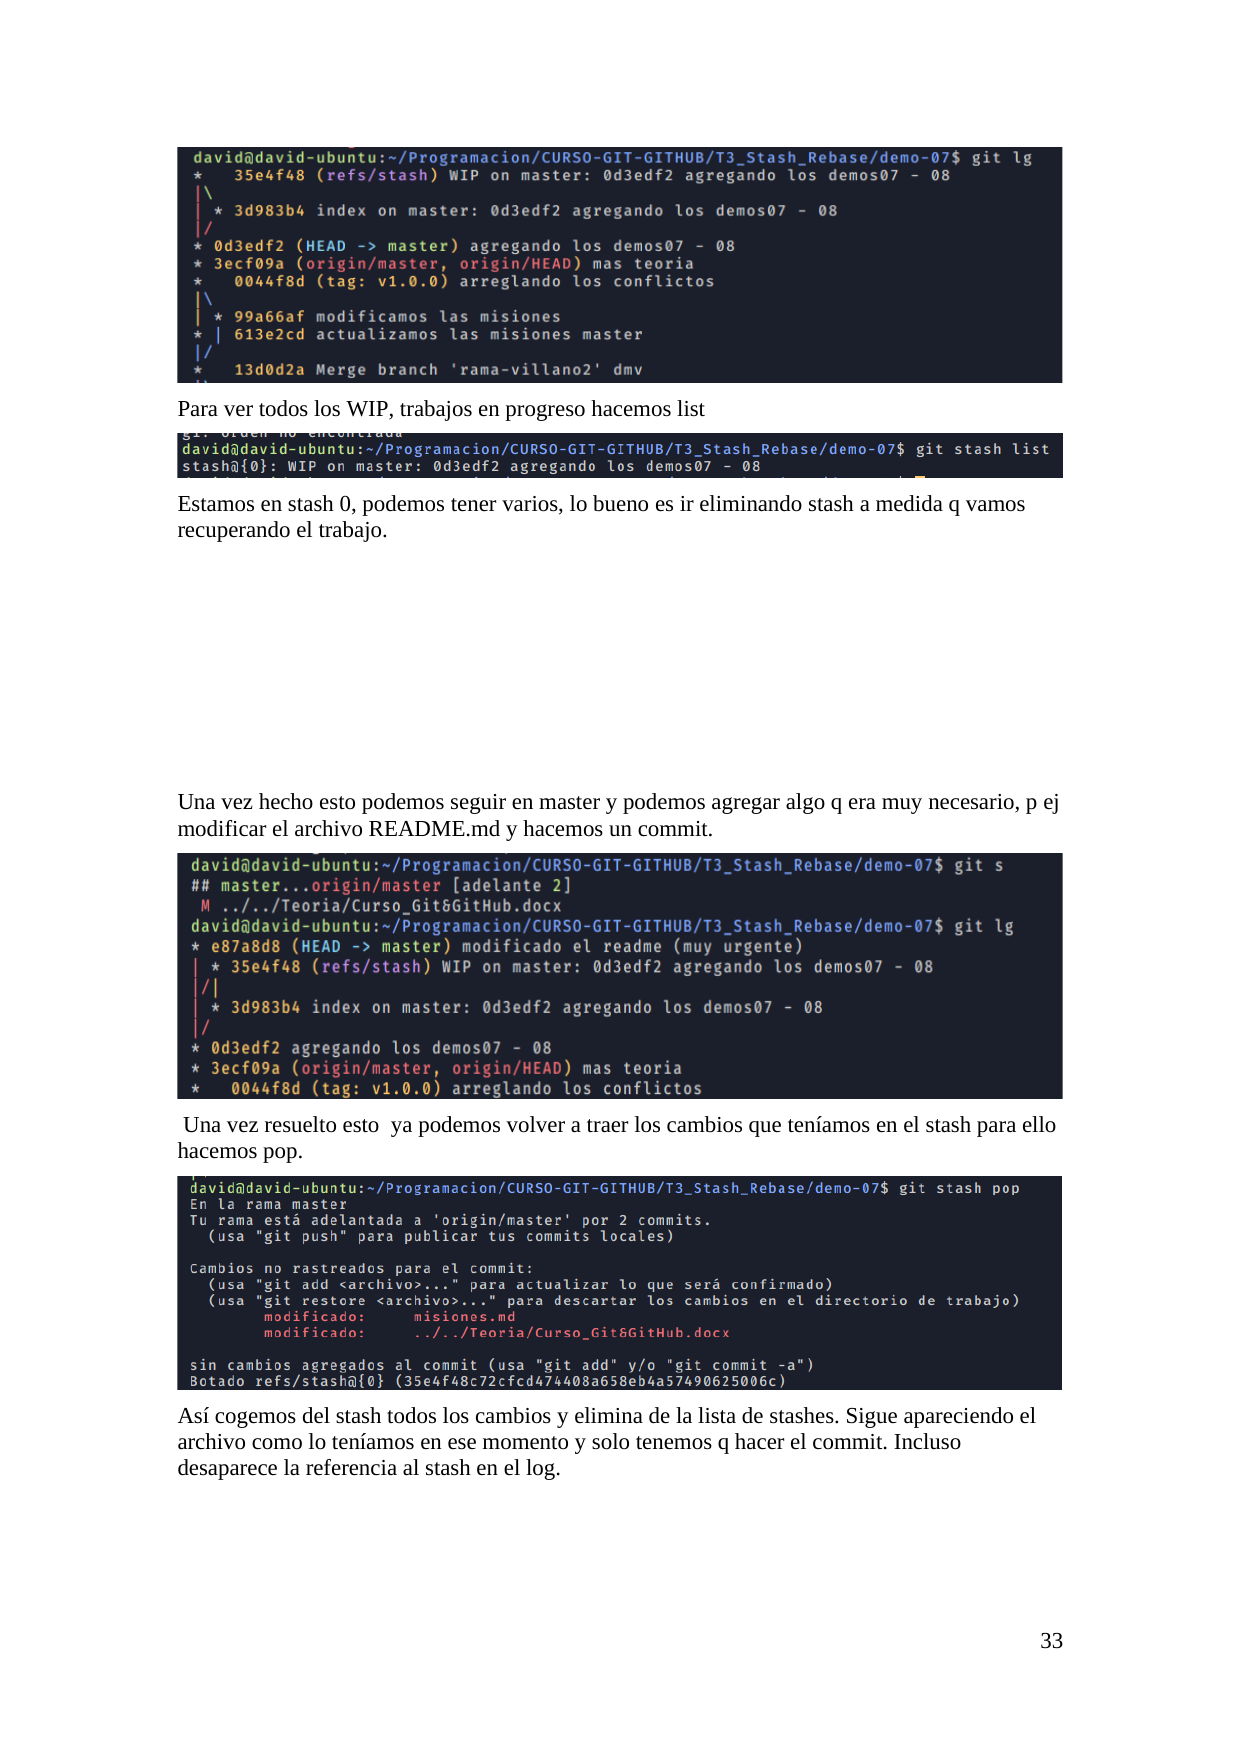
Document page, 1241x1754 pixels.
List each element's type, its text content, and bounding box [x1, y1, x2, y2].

text Estamos en stash 0, podemos tener varios, lo bueno es ir eliminando stash a medida q vamos recuperando el trabajo. [177, 490, 1063, 543]
picture [177, 1176, 1062, 1390]
picture [177, 147, 1063, 383]
text Una vez resuelto esto ya podemos volver a traer los cambios que teníamos en el stash para ello hacemos pop. [177, 1111, 1063, 1164]
text Para ver todos los WIP, trabajos en progreso hacemos list [177, 395, 1063, 421]
picture [177, 433, 1063, 478]
text Una vez hecho esto podemos seguir en master y podemos agregar algo q era muy necesario, p ej modificar el archivo README.md y hacemos un commit. [177, 788, 1063, 841]
picture [177, 853, 1063, 1099]
text Así cogemos del stash todos los cambios y elimina de la lista de stashes. Sigue apareciendo el archivo como lo teníamos en ese momento y solo tenemos q hacer el commit. Incluso desaparece la referencia al stash en el log. [177, 1402, 1063, 1481]
